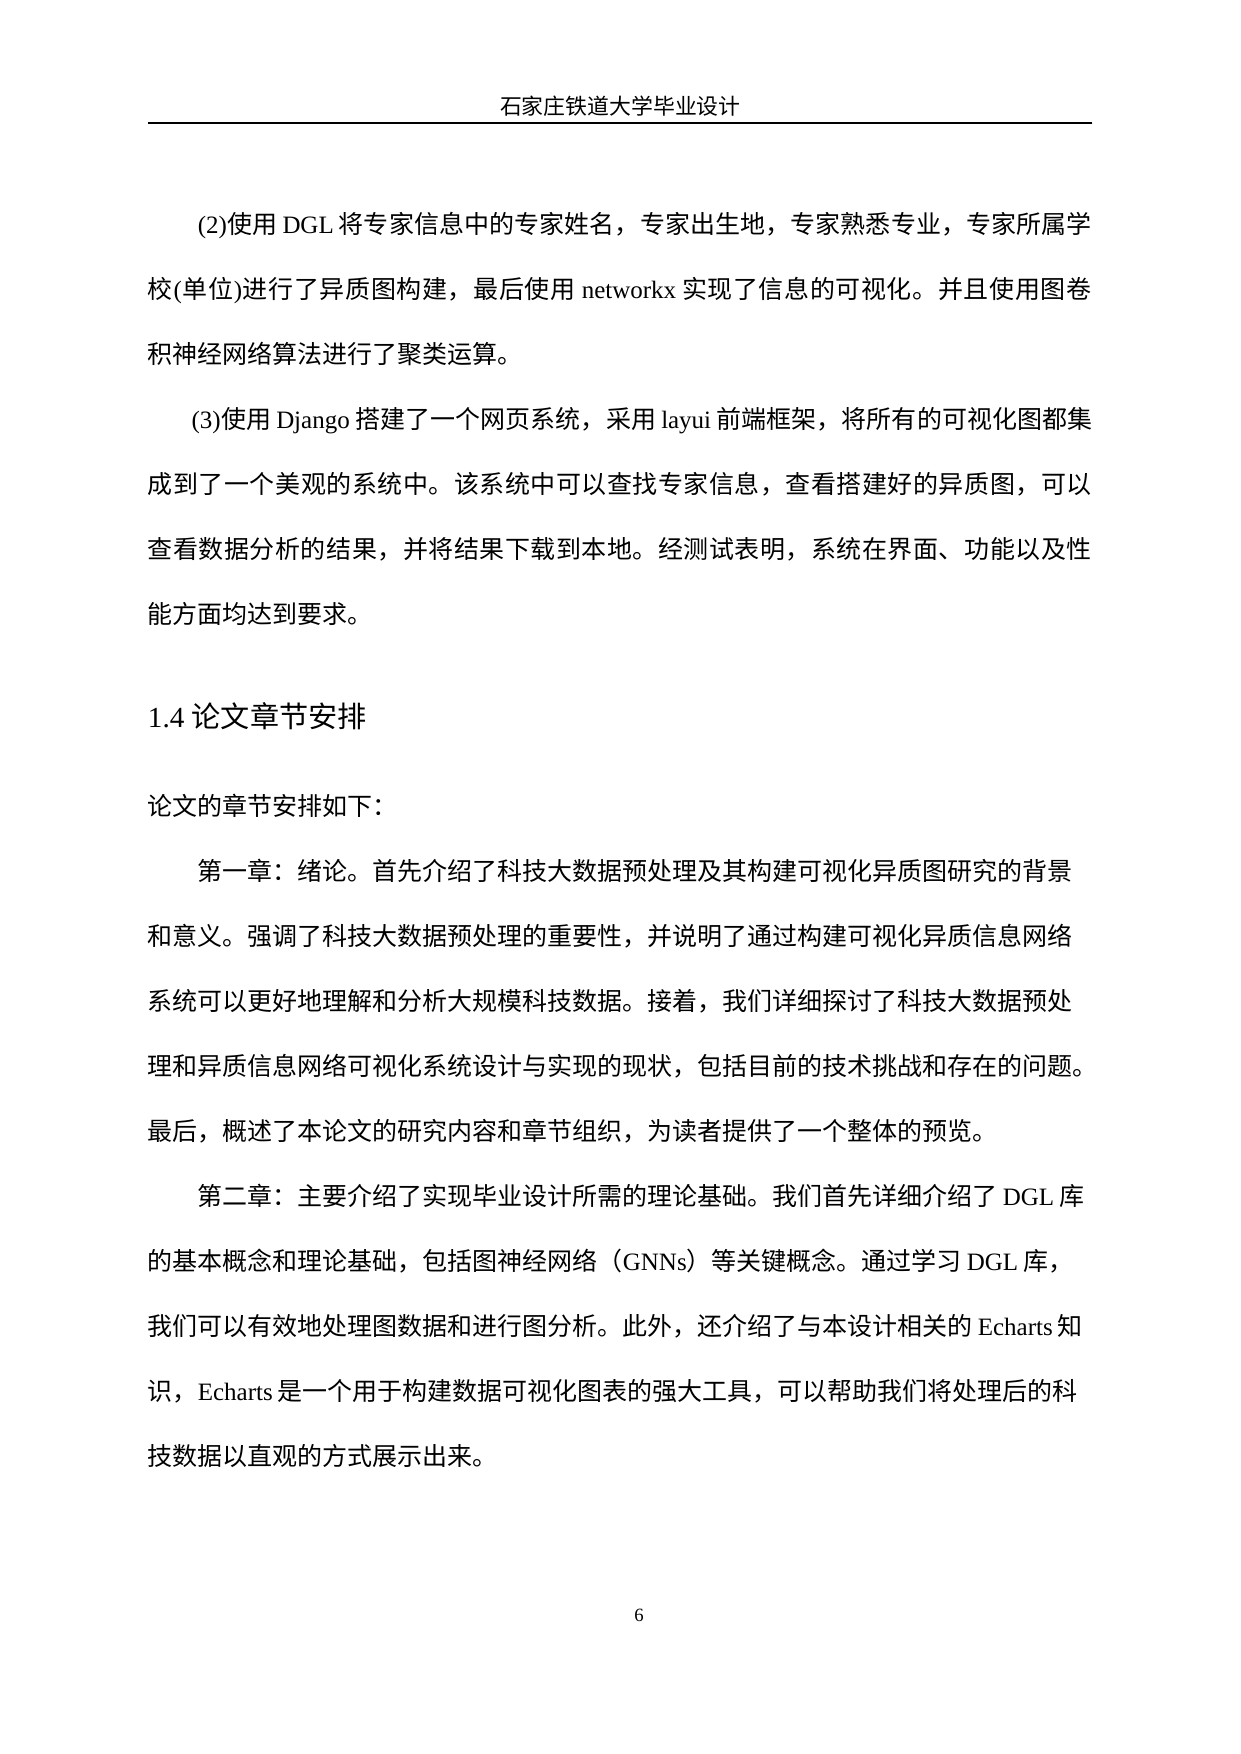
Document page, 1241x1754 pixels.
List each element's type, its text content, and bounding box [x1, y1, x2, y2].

text 论文的章节安排如下： [148, 772, 1092, 837]
text (3)使用Django搭建了一个网页系统，采用layui前端框架，将所有的可视化图都集成到了一个美观的系统中。该系统中可以查找专家信息，查看搭建好的异质图，可以查看数据分析的结果，并将结果下载到本地。经测试表明，系统在界面、功能以及性能方面均达到要求。 [148, 385, 1092, 645]
subtitle 1.4 论文章节安排 [148, 682, 1092, 747]
text (2)使用DGL将专家信息中的专家姓名，专家出生地，专家熟悉专业，专家所属学校(单位)进行了异质图构建，最后使用networkx实现了信息的可视化。并且使用图卷积神经网络算法进行了聚类运算。 [148, 190, 1092, 385]
text 第二章：主要介绍了实现毕业设计所需的理论基础。我们首先详细介绍了DGL库的基本概念和理论基础，包括图神经网络（GNNs）等关键概念。通过学习DGL库，我们可以有效地处理图数据和进行图分析。此外，还介绍了与本设计相关的Echarts知识，Echarts是一个用于构建数据可视化图表的强大工具，可以帮助我们将处理后的科技数据以直观的方式展示出来。 [148, 1162, 1092, 1487]
text 第一章：绪论。首先介绍了科技大数据预处理及其构建可视化异质图研究的背景和意义。强调了科技大数据预处理的重要性，并说明了通过构建可视化异质信息网络系统可以更好地理解和分析大规模科技数据。接着，我们详细探讨了科技大数据预处理和异质信息网络可视化系统设计与实现的现状，包括目前的技术挑战和存在的问题。最后，概述了本论文的研究内容和章节组织，为读者提供了一个整体的预览。 [148, 837, 1092, 1162]
